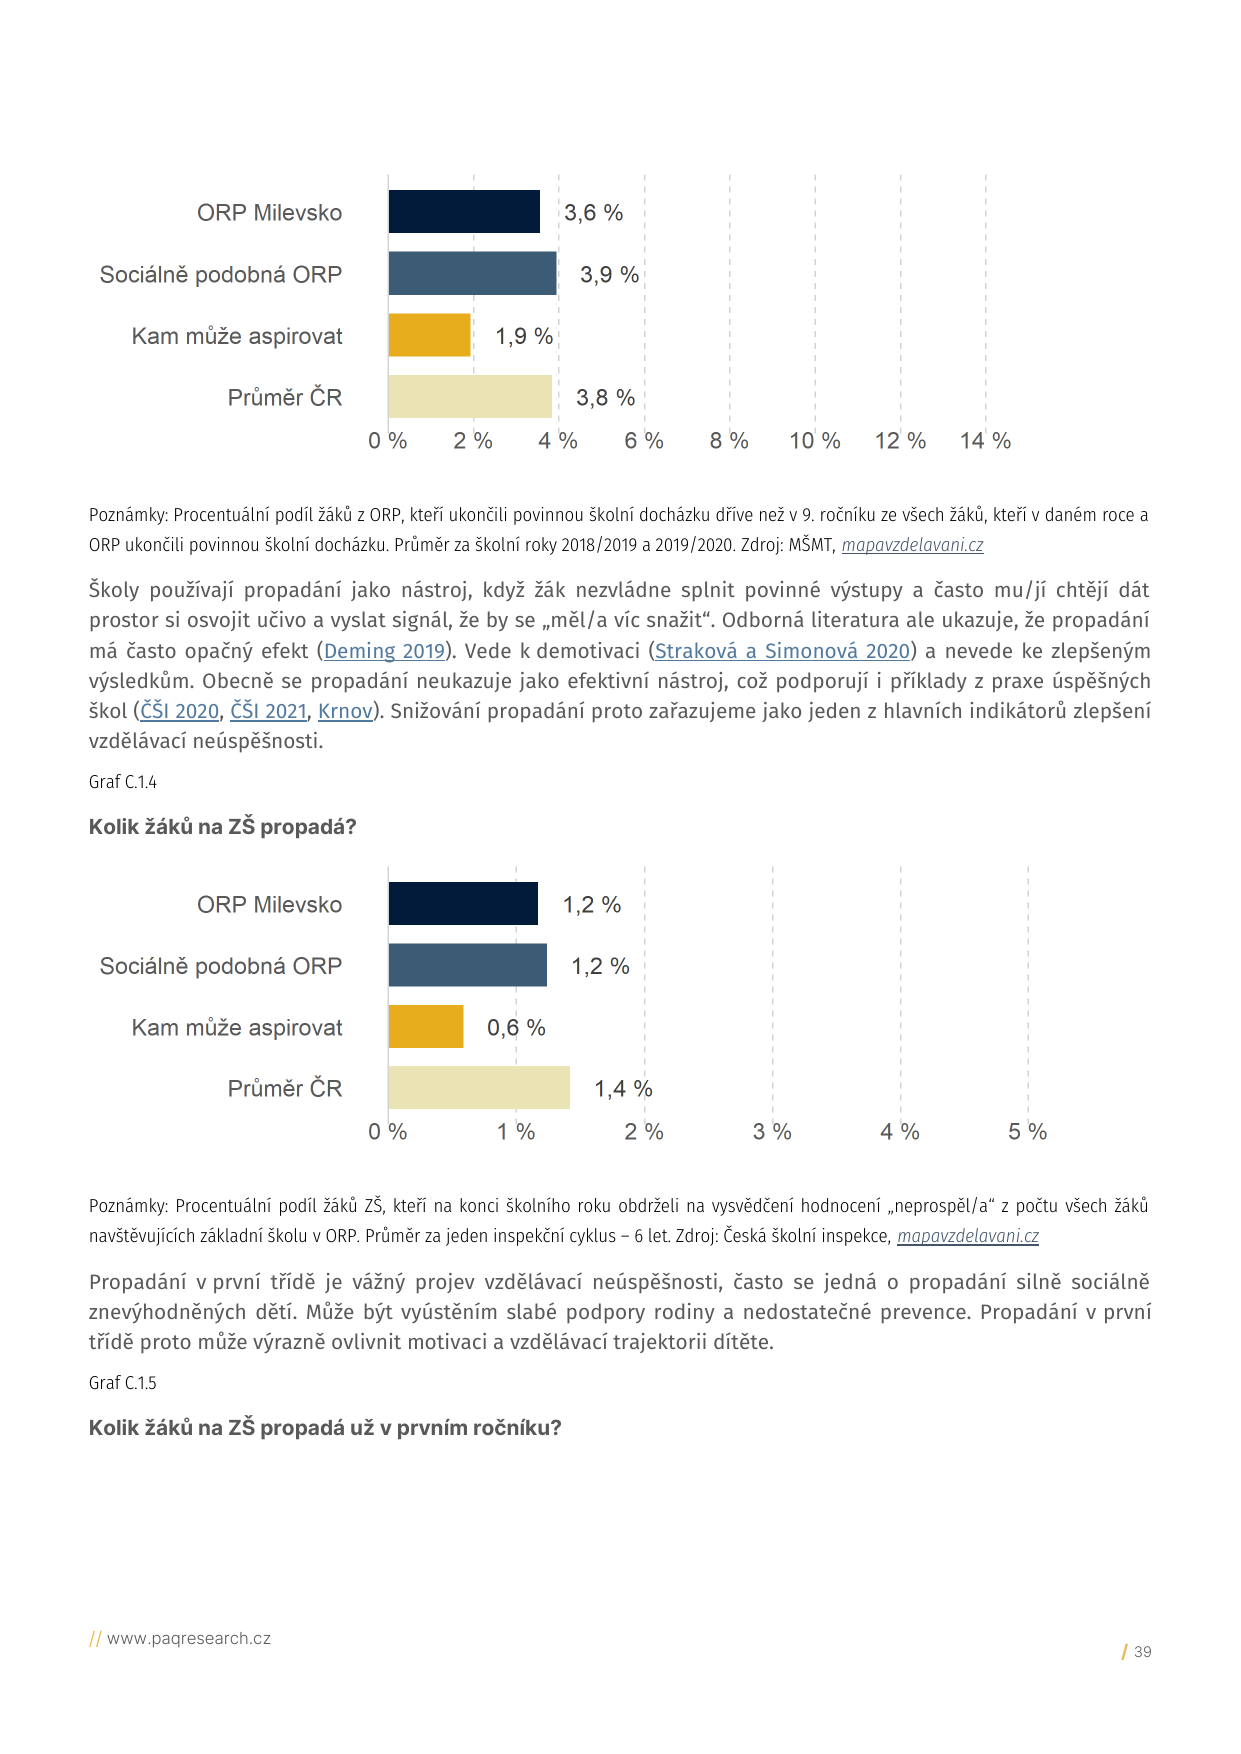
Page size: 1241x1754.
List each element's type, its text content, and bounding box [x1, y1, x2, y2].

text Kolik žáků na ZŠ propadá už v prvním ročníku? [89, 1410, 1152, 1440]
text Poznámky: Procentuální podíl žáků ZŠ, kteří na konci školního roku obdrželi na vysvědčení hodnocení „neprospěl/a“ z počtu všech žáků navštěvujících základní školu v ORP. Průměr za jeden inspekční cyklus – 6 let. Zdroj: Česká školní inspekce, mapavzdelavani.cz [89, 1187, 1152, 1248]
text Propadání v první třídě je vážný projev vzdělávací neúspěšnosti, často se jedná o propadání silně sociálně znevýhodněných dětí. Může být vyústěním slabé podpory rodiny a nedostatečné prevence. Propadání v první třídě proto může výrazně ovlivnit motivaci a vzdělávací trajektorii dítěte. [89, 1264, 1152, 1355]
text Poznámky: Procentuální podíl žáků z ORP, kteří ukončili povinnou školní docházku dříve než v 9. ročníku ze všech žáků, kteří v daném roce a ORP ukončili povinnou školní docházku. Průměr za školní roky 2018/2019 a 2019/2020. Zdroj: MŠMT, mapavzdelavani.cz [89, 496, 1152, 556]
text Školy používají propadání jako nástroj, když žák nezvládne splnit povinné výstupy a často mu/jí chtějí dát prostor si osvojit učivo a vyslat signál, že by se „měl/a víc snažit“. Odborná literatura ale ukazuje, že propadání má často opačný efekt (Deming 2019). Vede k demotivaci (Straková a Simonová 2020) a nevede ke zlepšeným výsledkům. Obecně se propadání neukazuje jako efektivní nástroj, což podporují i příklady z praxe úspěšných škol (ČŠI 2020, ČŠI 2021, Krnov). Snižování propadání proto zařazujeme jako jeden z hlavních indikátorů zlepšení vzdělávací neúspěšnosti. [89, 573, 1152, 754]
text Graf C.1.4 [89, 771, 1152, 793]
text Graf C.1.5 [89, 1372, 1152, 1394]
text Kolik žáků na ZŠ propadá? [89, 809, 1152, 839]
picture [88, 839, 1139, 1171]
picture [88, 147, 1139, 480]
